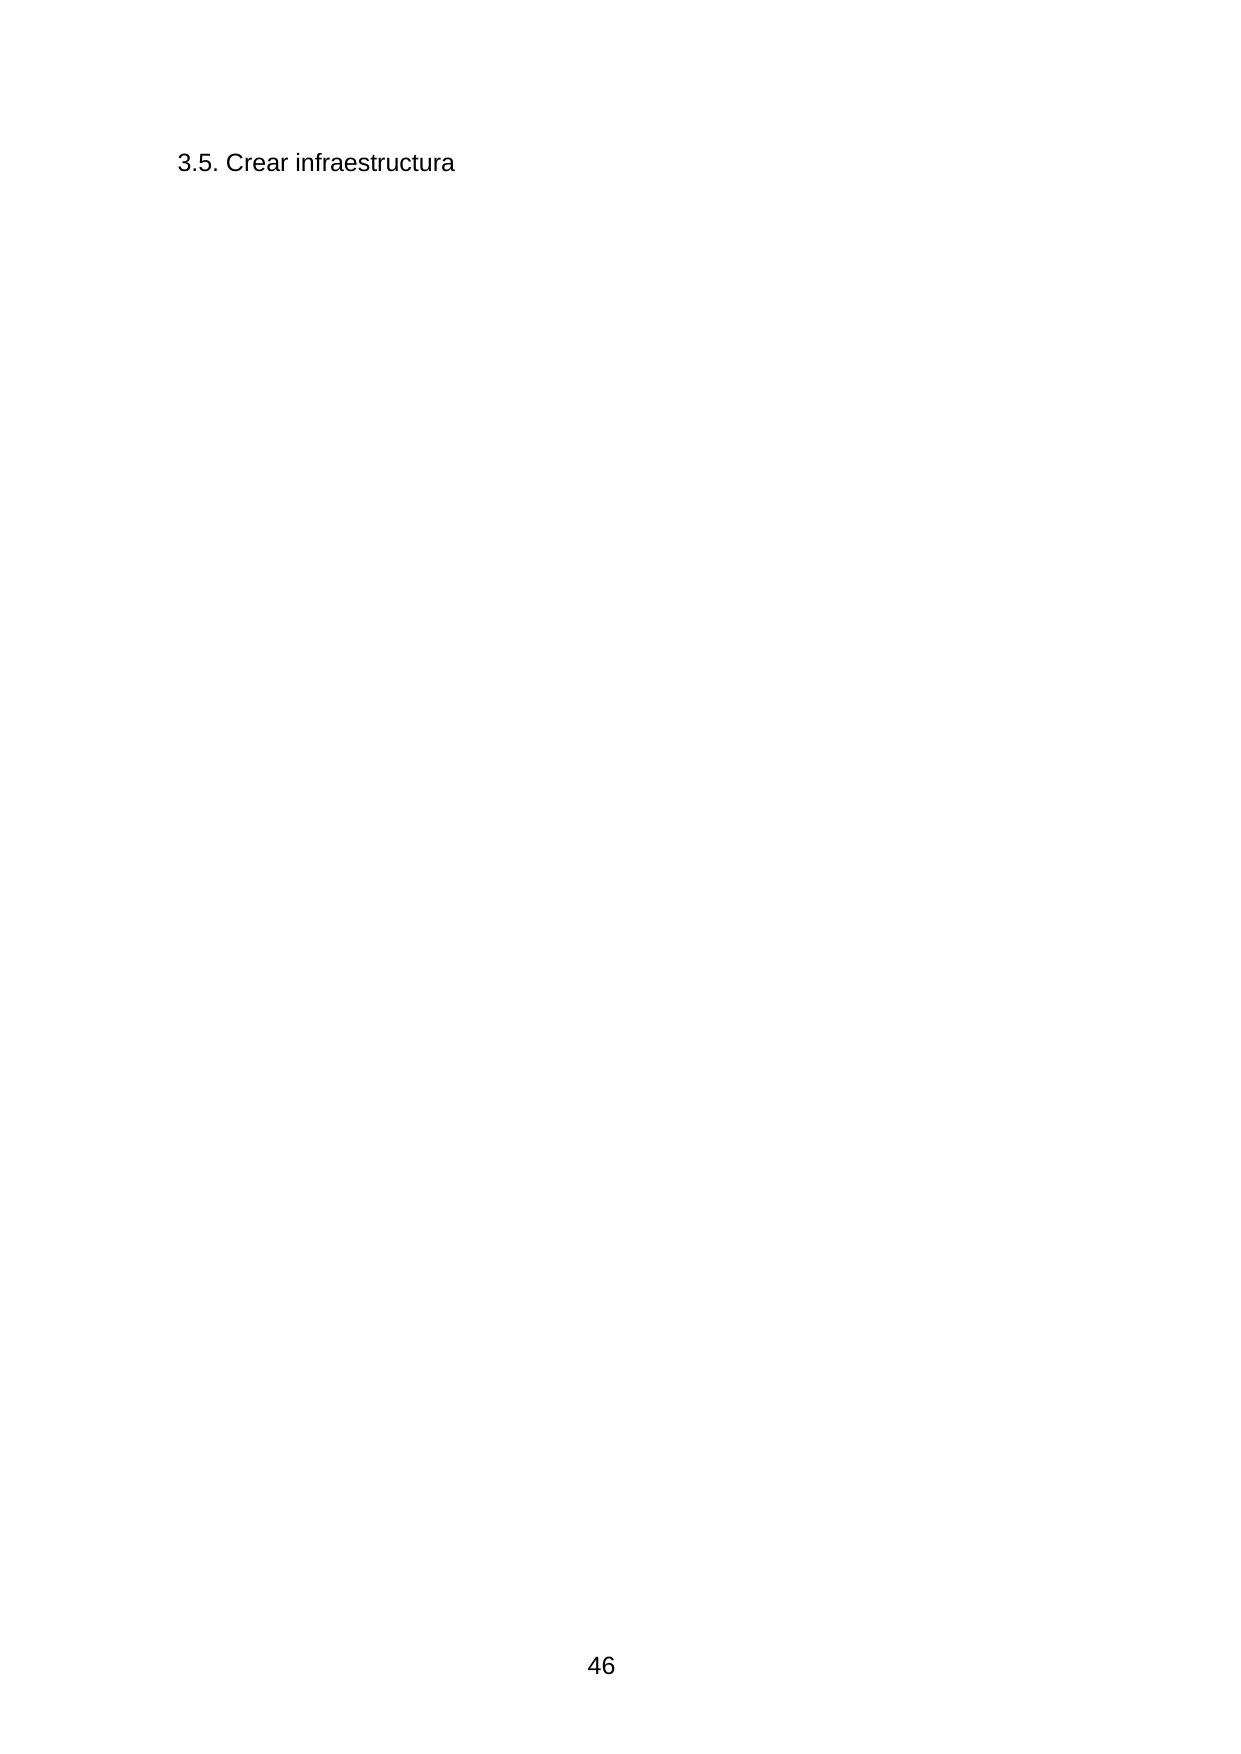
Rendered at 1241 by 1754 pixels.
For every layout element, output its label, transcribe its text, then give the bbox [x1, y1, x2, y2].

subtitle 3.5. Crear infraestructura [177, 148, 1063, 176]
